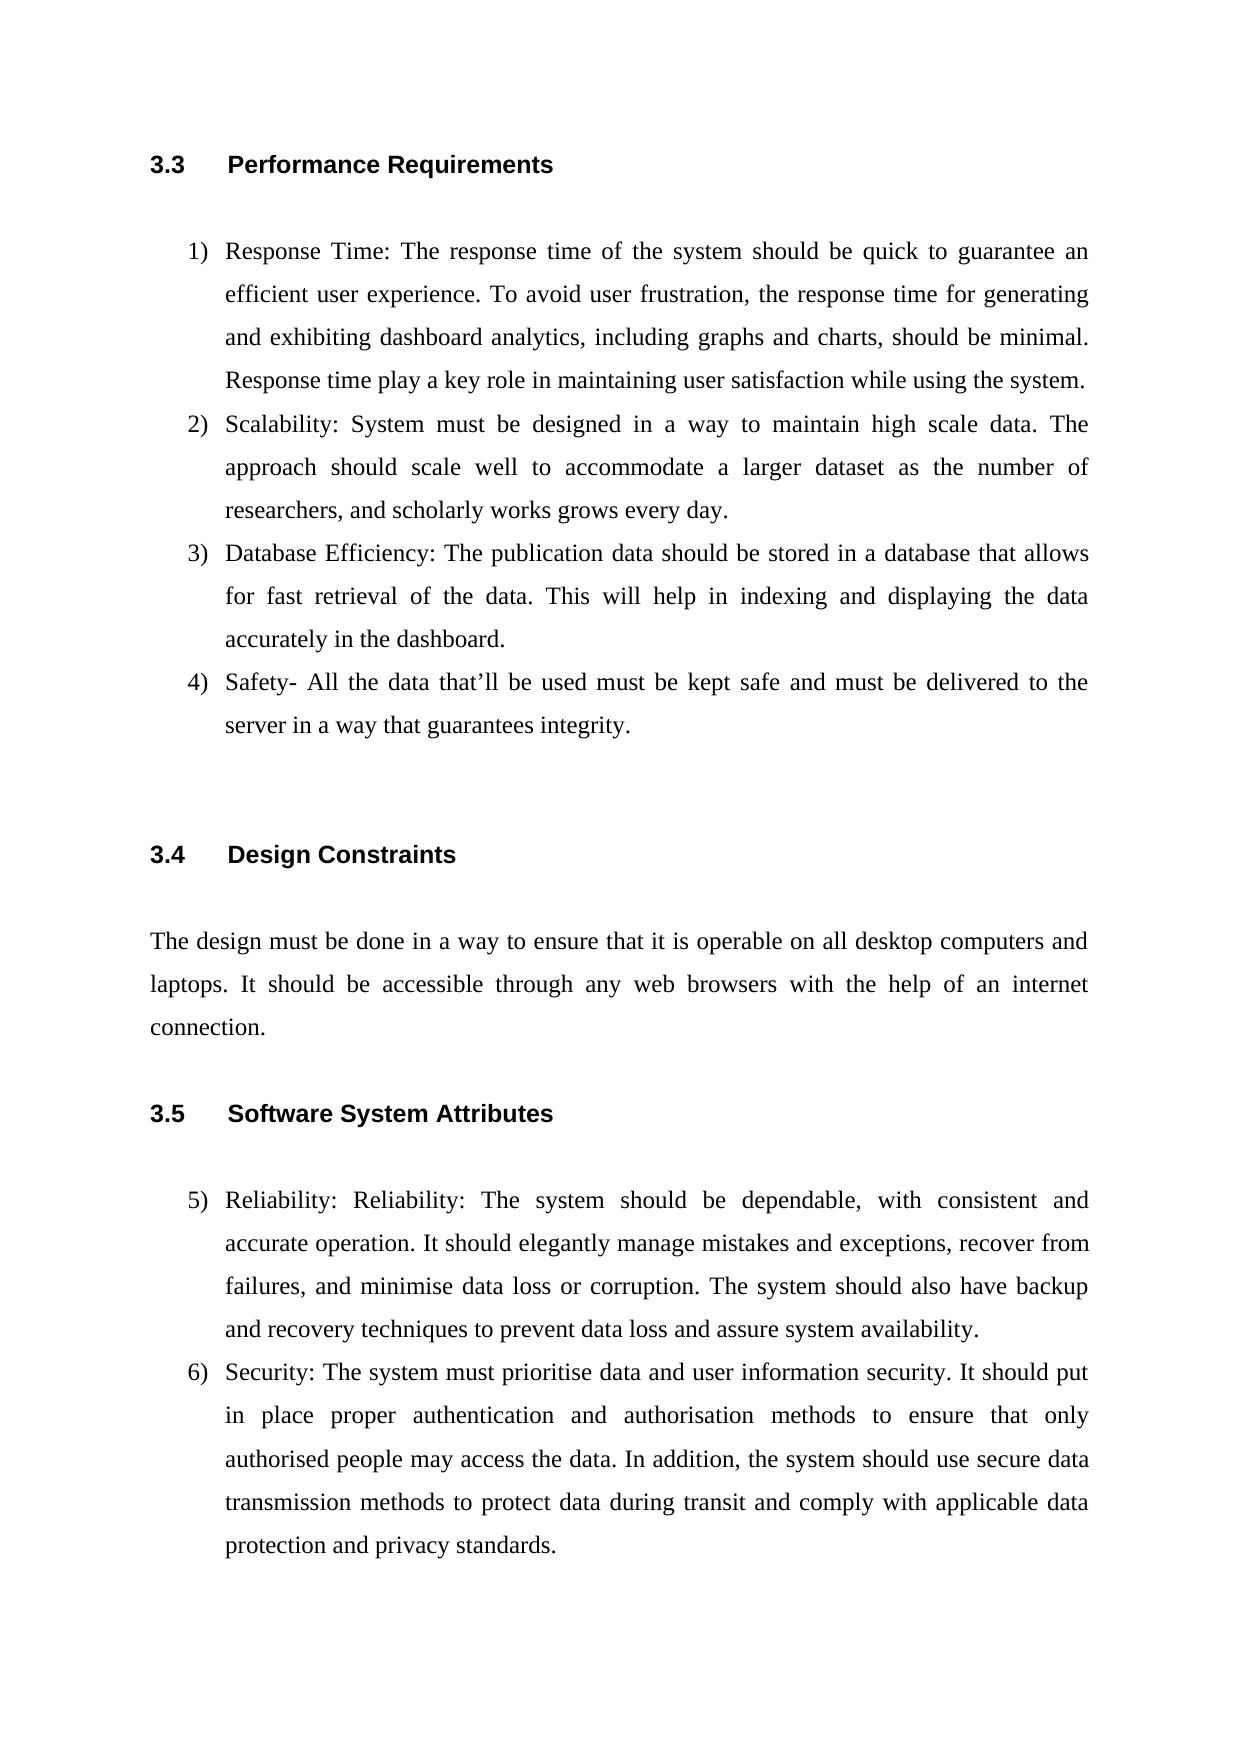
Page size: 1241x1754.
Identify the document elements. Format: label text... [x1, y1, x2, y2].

list Design Constraints [150, 840, 1090, 869]
list Database Efficiency: The publication data should be stored in a database that allows for fast retrieval of the data. This will help in indexing and displaying the data accurately in the dashboard. [187, 538, 1090, 653]
list Response Time: The response time of the system should be quick to guarantee an efficient user experience. To avoid user frustration, the response time for generating and exhibiting dashboard analytics, including graphs and charts, should be minimal. Response time play a key role in maintaining user satisfaction while using the system. [187, 236, 1090, 394]
list Reliability: Reliability: The system should be dependable, with consistent and accurate operation. It should elegantly manage mistakes and exceptions, recover from failures, and minimise data loss or corruption. The system should also have backup and recovery techniques to prevent data loss and assure system availability. [187, 1185, 1090, 1343]
list Performance Requirements [150, 150, 1090, 179]
list Security: The system must prioritise data and user information security. It should put in place proper authentication and authorisation methods to ensure that only authorised people may access the data. In addition, the system should use secure data transmission methods to protect data during transit and comply with applicable data protection and privacy standards. [187, 1357, 1090, 1559]
list Safety- All the data that’ll be used must be kept safe and must be delivered to the server in a way that guarantees integrity. [187, 667, 1090, 739]
list The design must be done in a way to ensure that it is operable on all desktop computers and laptops. It should be accessible through any web browsers with the help of an internet connection. [150, 926, 1090, 1041]
list Software System Attributes [150, 1099, 1090, 1127]
list Scalability: System must be designed in a way to maintain high scale data. The approach should scale well to accommodate a larger dataset as the number of researchers, and scholarly works grows every day. [187, 409, 1090, 524]
